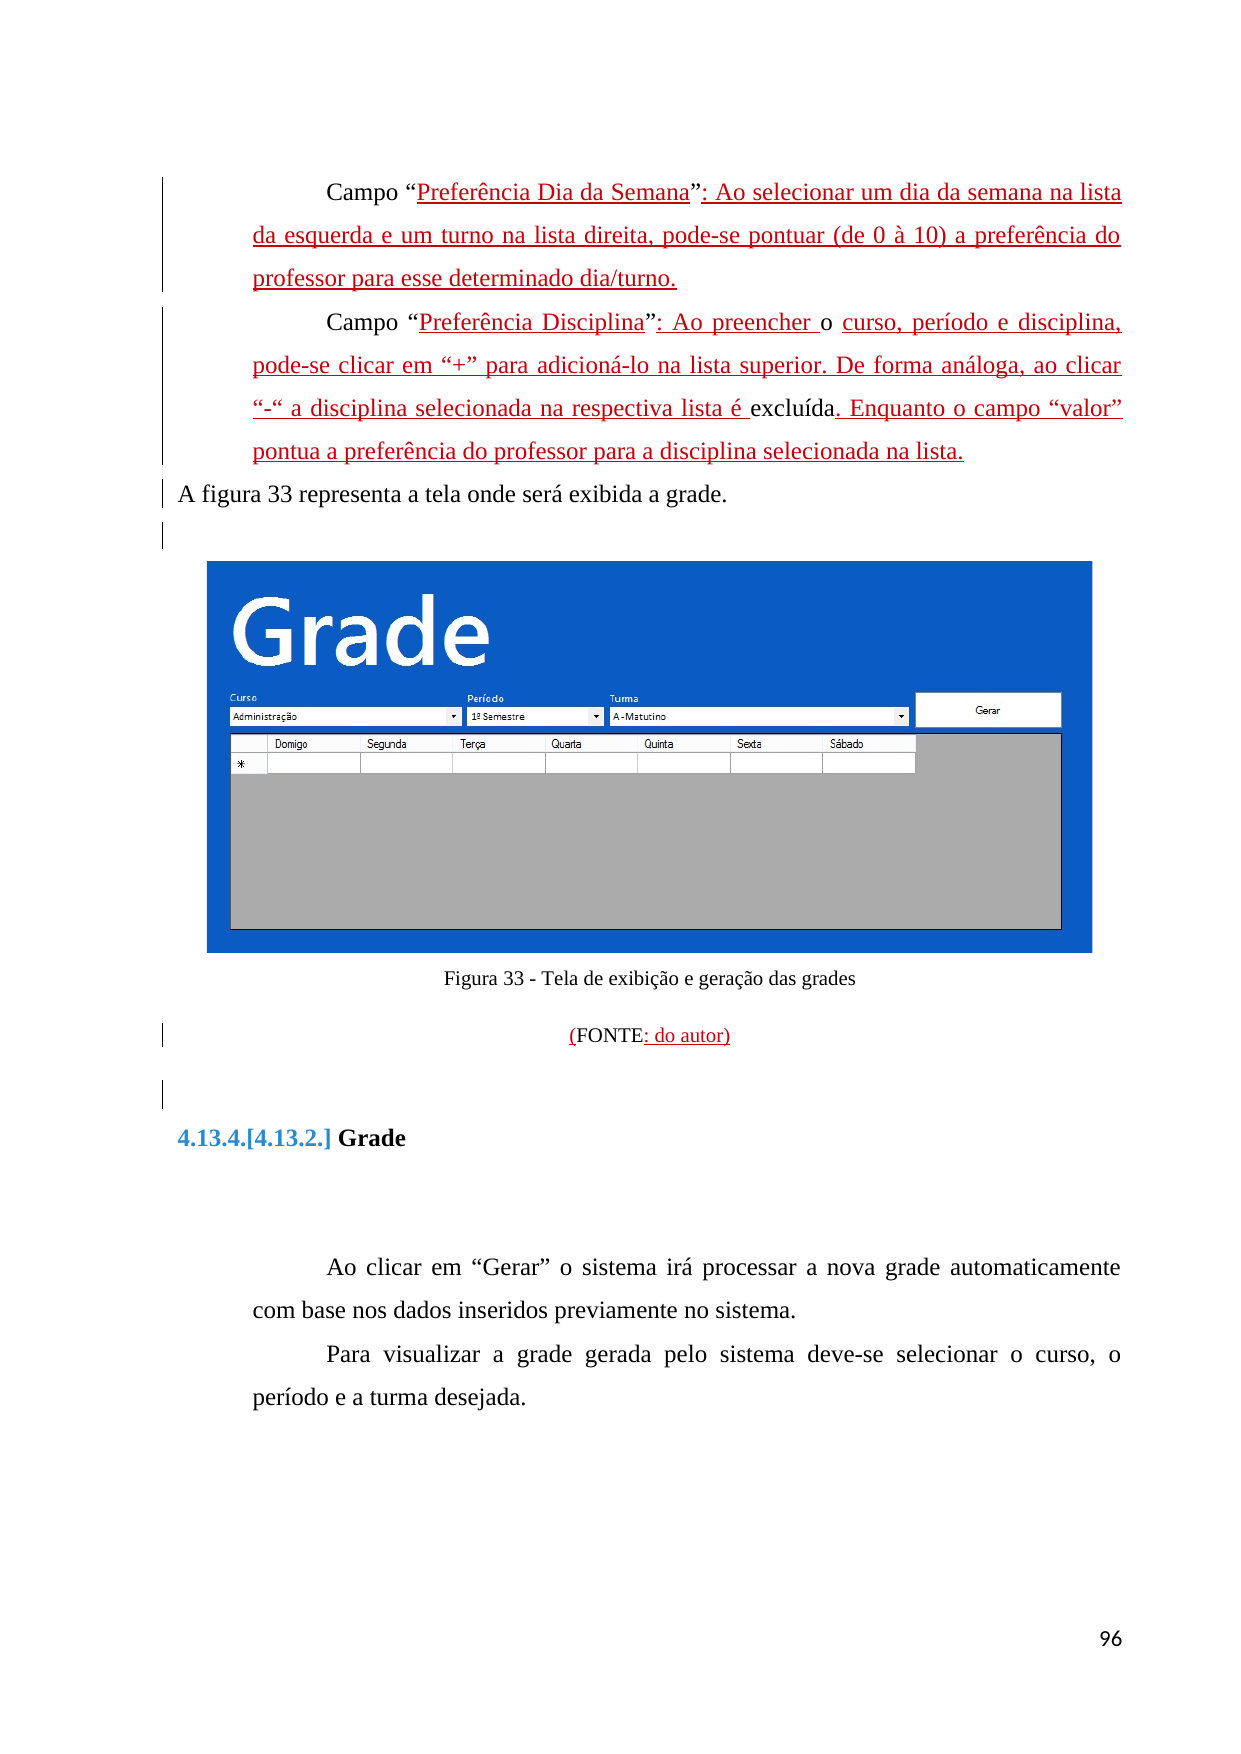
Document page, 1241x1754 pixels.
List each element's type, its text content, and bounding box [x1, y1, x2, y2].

text Campo “”o excluída [252, 307, 1122, 375]
text Ao clicar em “Gerar” o sistema irá processar a nova grade automaticamente com base nos dados inseridos previamente no sistema. [252, 1252, 1122, 1324]
text Campo “”o excluída [252, 376, 1122, 465]
text FONTE [177, 1023, 1122, 1047]
text Figura 33 - Tela de exibição e geração das grades [177, 966, 1122, 990]
picture [206, 561, 1093, 953]
text Campo “” [252, 177, 1122, 292]
text A figura 33 representa a tela onde será exibida a grade. [177, 479, 1122, 508]
text Para visualizar a grade gerada pelo sistema deve-se selecionar o curso, o período e a turma desejada. [252, 1339, 1122, 1411]
list Grade [177, 1123, 1122, 1152]
